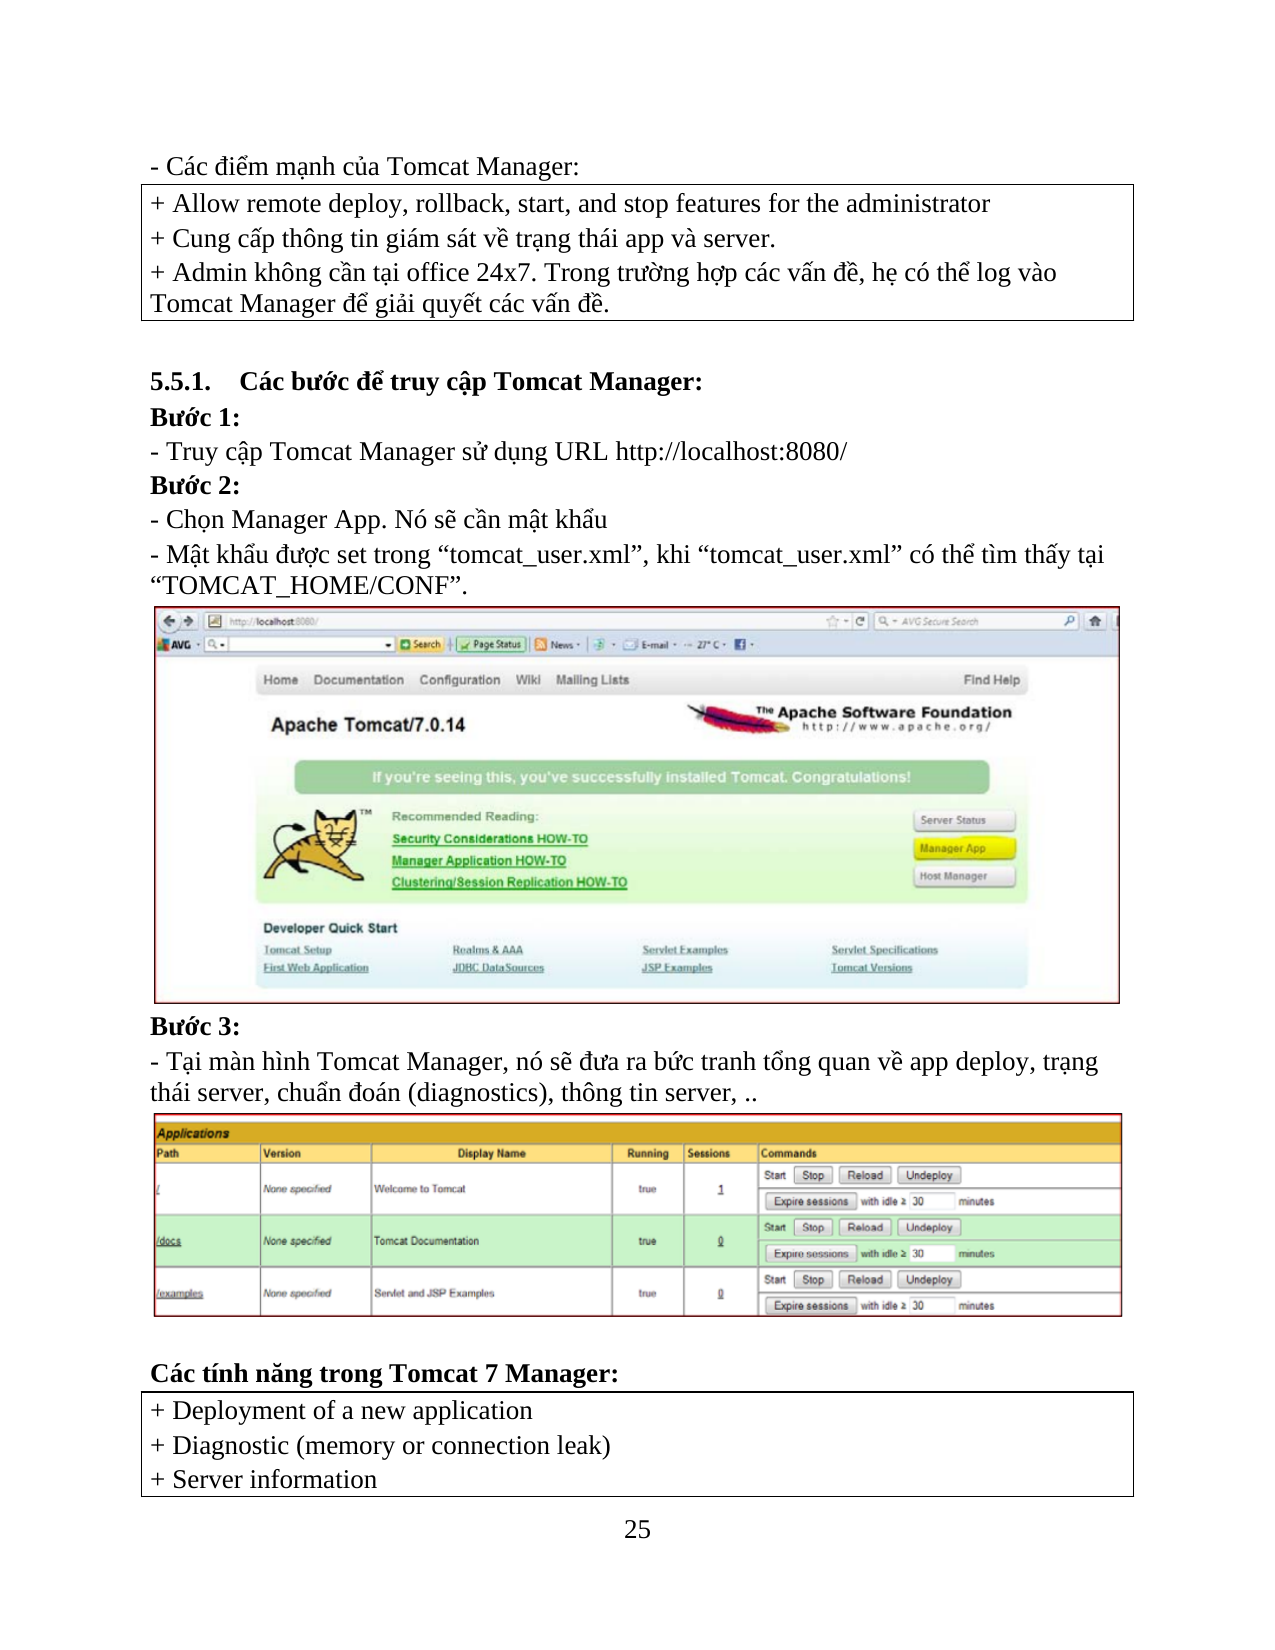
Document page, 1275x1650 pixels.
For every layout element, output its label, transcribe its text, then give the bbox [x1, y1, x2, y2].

text Bước 1: [150, 401, 1125, 432]
text - Chọn Manager App. Nó sẽ cần mật khẩu [150, 504, 1125, 535]
text - Truy cập Tomcat Manager sử dụng URL http://localhost:8080/ [150, 435, 1125, 466]
text + Allow remote deploy, rollback, start, and stop features for the administrator [142, 185, 1133, 218]
text - Các điểm mạnh của Tomcat Manager: [150, 150, 1125, 181]
text - Mật khẩu được set trong “tomcat_user.xml”, khi “tomcat_user.xml” có thể tìm thấy tại “TOMCAT_HOME/CONF”. [150, 538, 1125, 600]
text + Cung cấp thông tin giám sát về trạng thái app và server. [142, 218, 1133, 253]
subtitle Các bước để truy cập Tomcat Manager: [150, 365, 1125, 396]
picture [150, 603, 1125, 1008]
text Các tính năng trong Tomcat 7 Manager: [150, 1357, 1125, 1388]
text Bước 3: [150, 1010, 1125, 1041]
text + Admin không cần tại office 24x7. Trong trường hợp các vấn đề, hẹ có thể log vào Tomcat Manager để giải quyết các vấn đề. [142, 253, 1133, 320]
picture [150, 1110, 1125, 1320]
text Bước 2: [150, 469, 1125, 501]
text + Deployment of a new application [142, 1393, 1133, 1426]
text + Diagnostic (memory or connection leak) [142, 1426, 1133, 1460]
text - Tại màn hình Tomcat Manager, nó sẽ đưa ra bức tranh tổng quan về app deploy, trạng thái server, chuẩn đoán (diagnostics), thông tin server, .. [150, 1044, 1125, 1107]
text + Server information [142, 1460, 1133, 1496]
